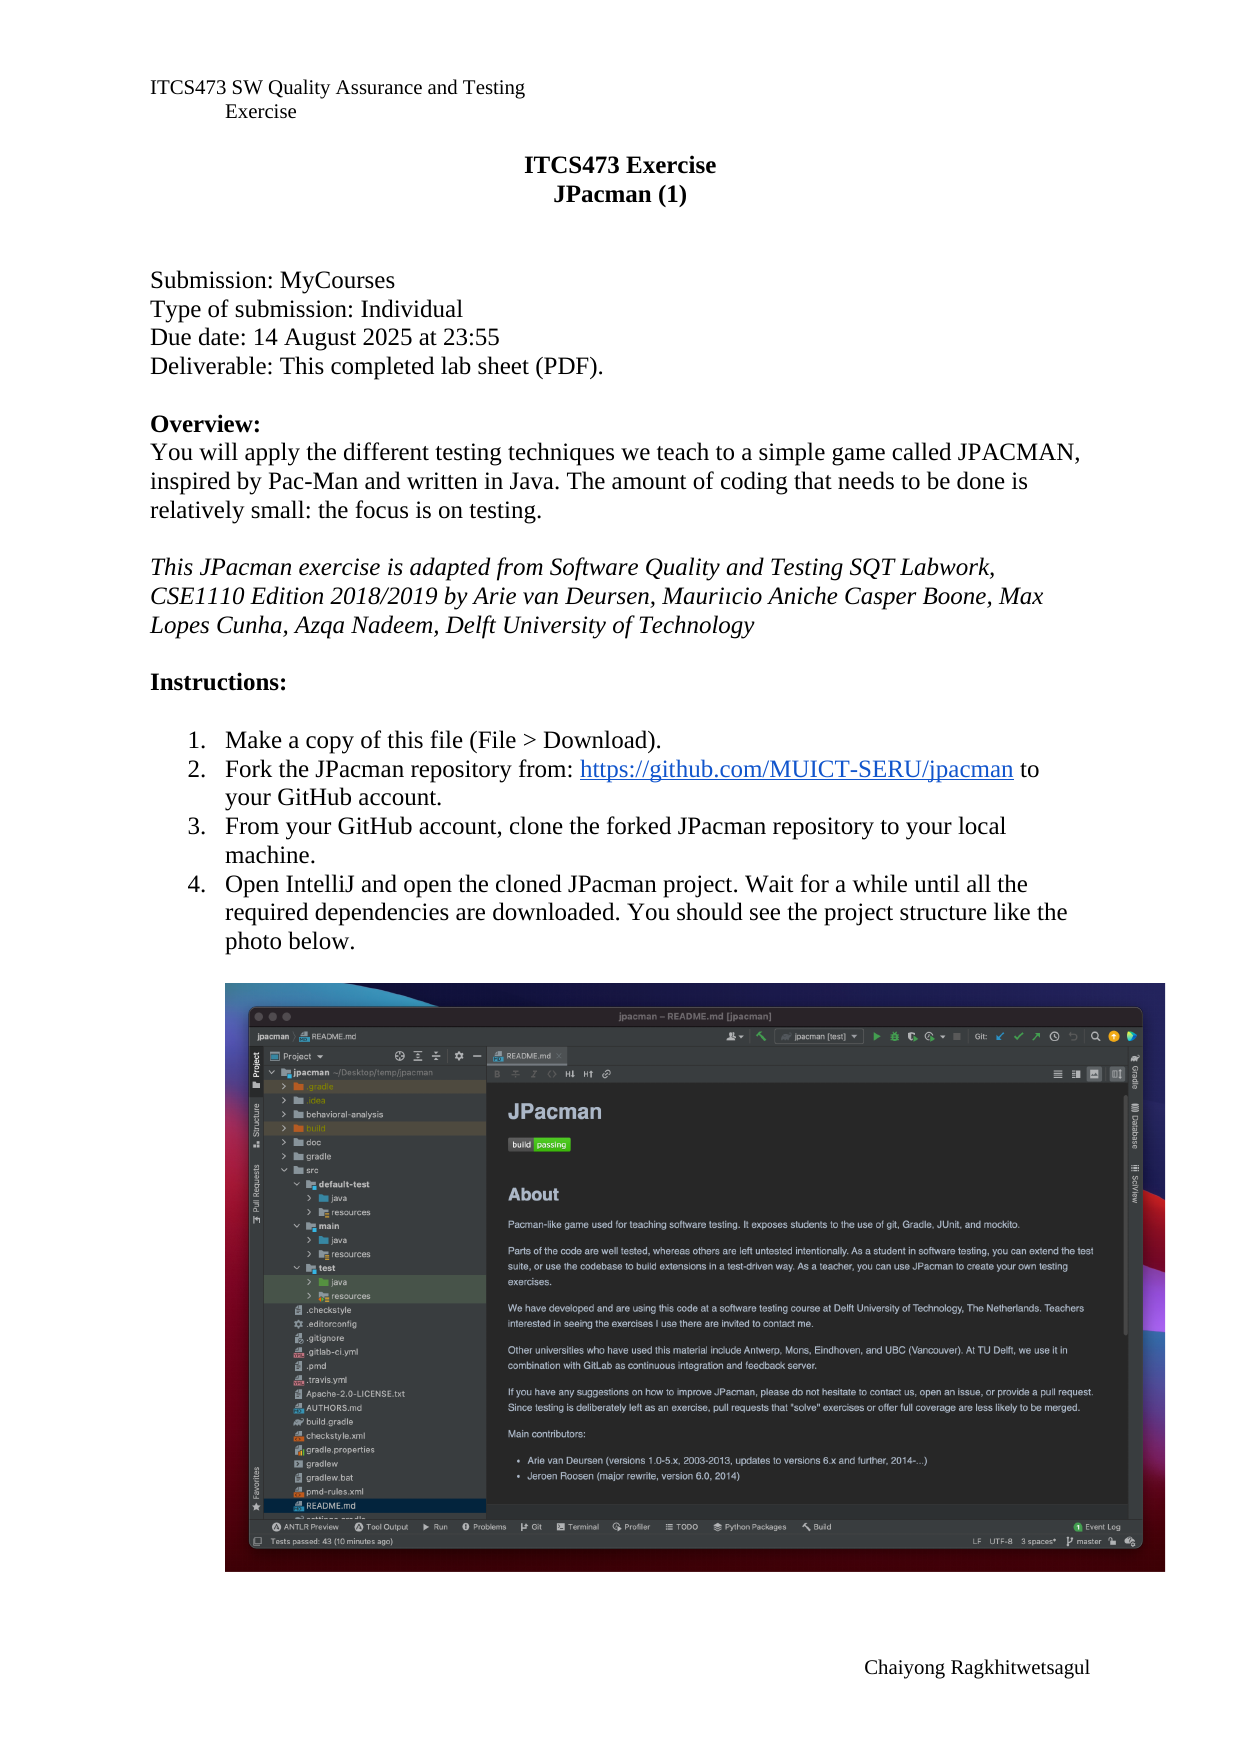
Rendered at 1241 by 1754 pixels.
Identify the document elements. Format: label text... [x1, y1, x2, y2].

text You will apply the different testing techniques we teach to a simple game called JPACMAN, inspired by Pac-Man and written in Java. The amount of coding that needs to be done is relatively small: the focus is on testing. [150, 437, 1090, 524]
list Make a copy of this file (File > Download). [187, 725, 1090, 754]
text Due date: 14 August 2025 at 23:55 [150, 322, 1090, 351]
text This JPacman exercise is adapted from Software Quality and Testing SQT Labwork, CSE1110 Edition 2018/2019 by Arie van Deursen, Mauriıcio Aniche Casper Boone, Max Lopes Cunha, Azqa Nadeem, Delft University of Technology [150, 552, 1090, 639]
text Type of submission: Individual [150, 294, 1090, 322]
list Fork the JPacman repository from: https://github.com/MUICT-SERU/jpacman to your GitHub account. [187, 754, 1090, 811]
text Instructions: [150, 667, 1090, 696]
picture [225, 983, 1166, 1572]
text Overview: [150, 409, 1090, 437]
text JPacman (1) [150, 179, 1090, 207]
text ITCS473 Exercise [150, 150, 1090, 179]
list From your GitHub account, clone the forked JPacman repository to your local machine. [187, 811, 1090, 869]
text Deliverable: This completed lab sheet (PDF). [150, 351, 1090, 380]
text Submission: MyCourses [150, 265, 1090, 294]
list Open IntelliJ and open the cloned JPacman project. Wait for a while until all the required dependencies are downloaded. You should see the project structure like the photo below. [187, 869, 1090, 955]
